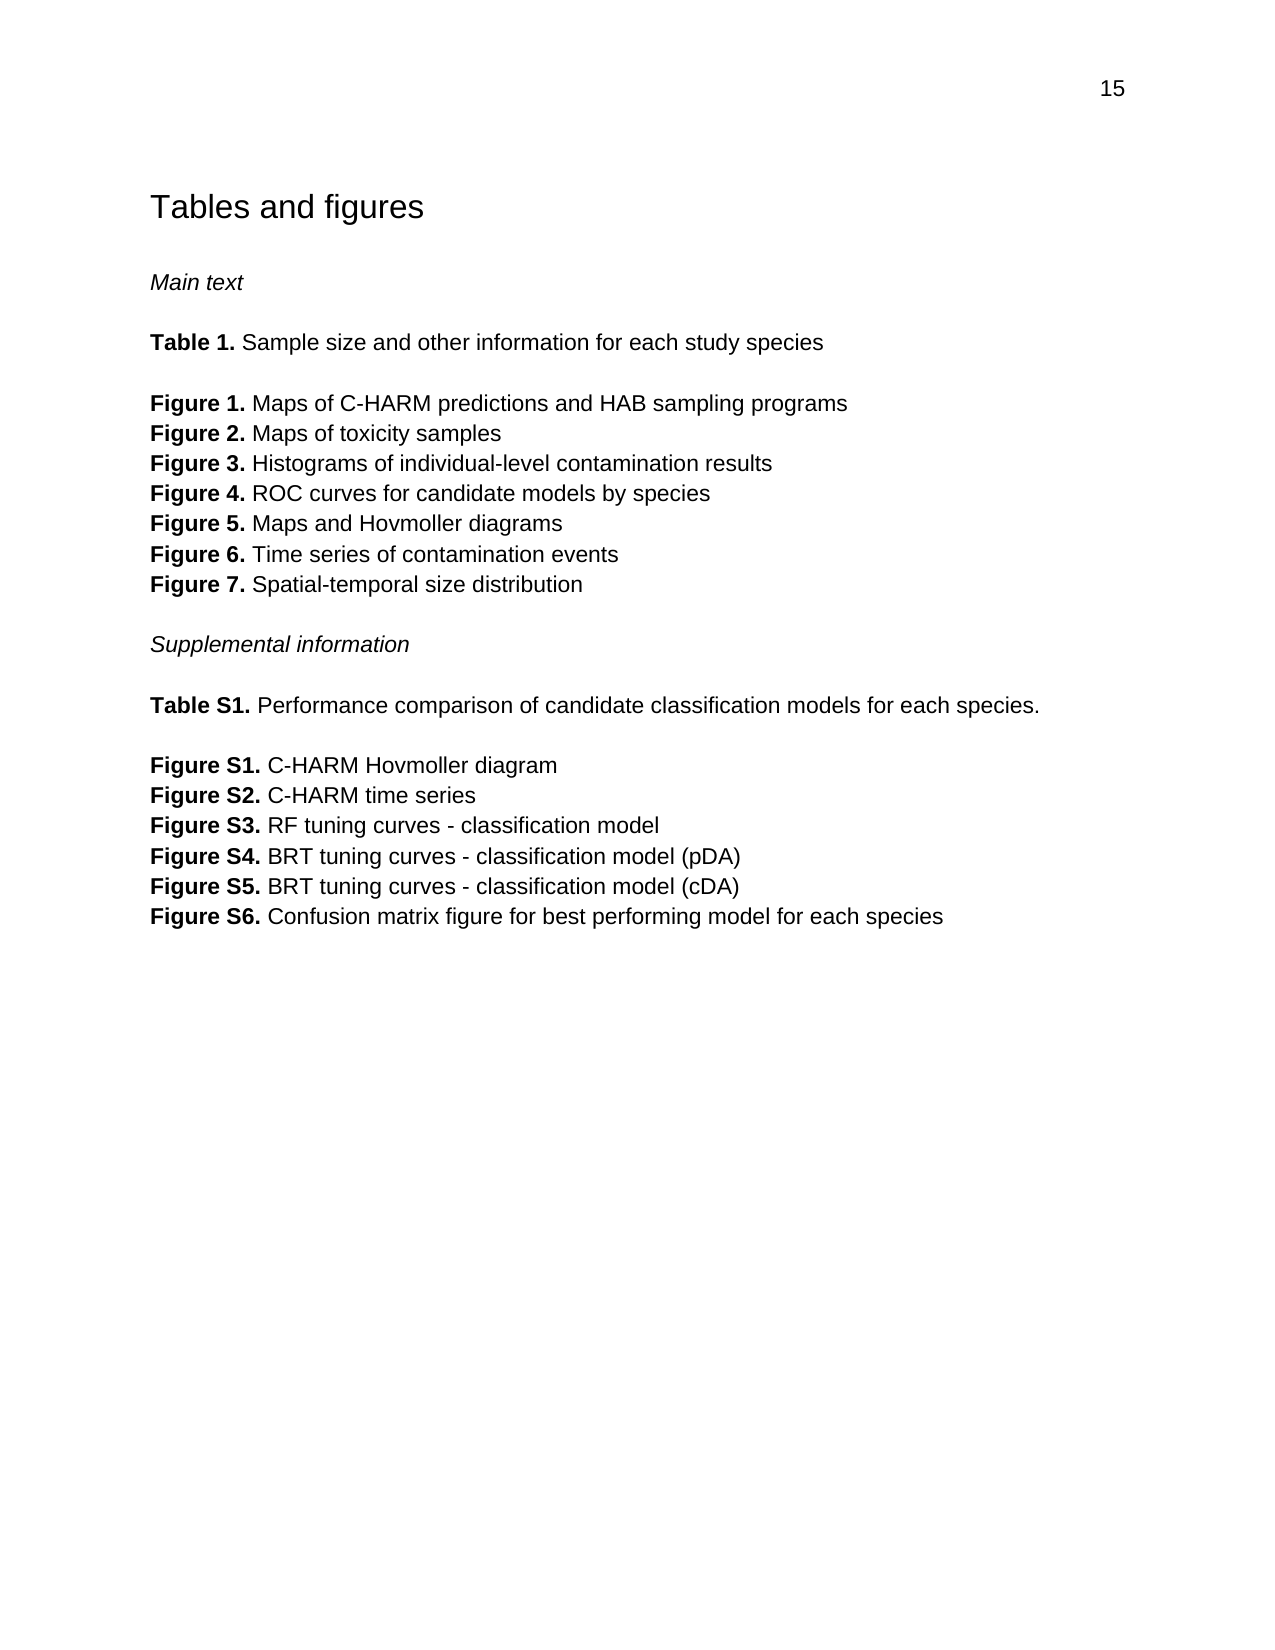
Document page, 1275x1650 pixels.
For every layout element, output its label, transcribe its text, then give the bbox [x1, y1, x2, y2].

text Table S1. Performance comparison of candidate classification models for each species. [150, 692, 1125, 718]
text Figure S3. RF tuning curves - classification model [150, 812, 1125, 839]
text Figure 4. ROC curves for candidate models by species [150, 480, 1125, 506]
text Figure 2. Maps of toxicity samples [150, 420, 1125, 446]
text Figure S2. C-HARM time series [150, 782, 1125, 808]
text Table 1. Sample size and other information for each study species [150, 329, 1125, 355]
text Figure 1. Maps of C-HARM predictions and HAB sampling programs [150, 389, 1125, 416]
text Figure 5. Maps and Hovmoller diagrams [150, 510, 1125, 537]
text Figure S1. C-HARM Hovmoller diagram [150, 752, 1125, 778]
text Figure S4. BRT tuning curves - classification model (pDA) [150, 843, 1125, 869]
text Figure S6. Confusion matrix figure for best performing model for each species [150, 903, 1125, 929]
text Supplemental information [150, 631, 1125, 657]
text Figure 3. Histograms of individual-level contamination results [150, 450, 1125, 476]
text Main text [150, 269, 1125, 295]
text Figure S5. BRT tuning curves - classification model (cDA) [150, 873, 1125, 899]
subtitle Tables and figures [150, 187, 1125, 226]
text Figure 7. Spatial-temporal size distribution [150, 571, 1125, 597]
text Figure 6. Time series of contamination events [150, 541, 1125, 567]
